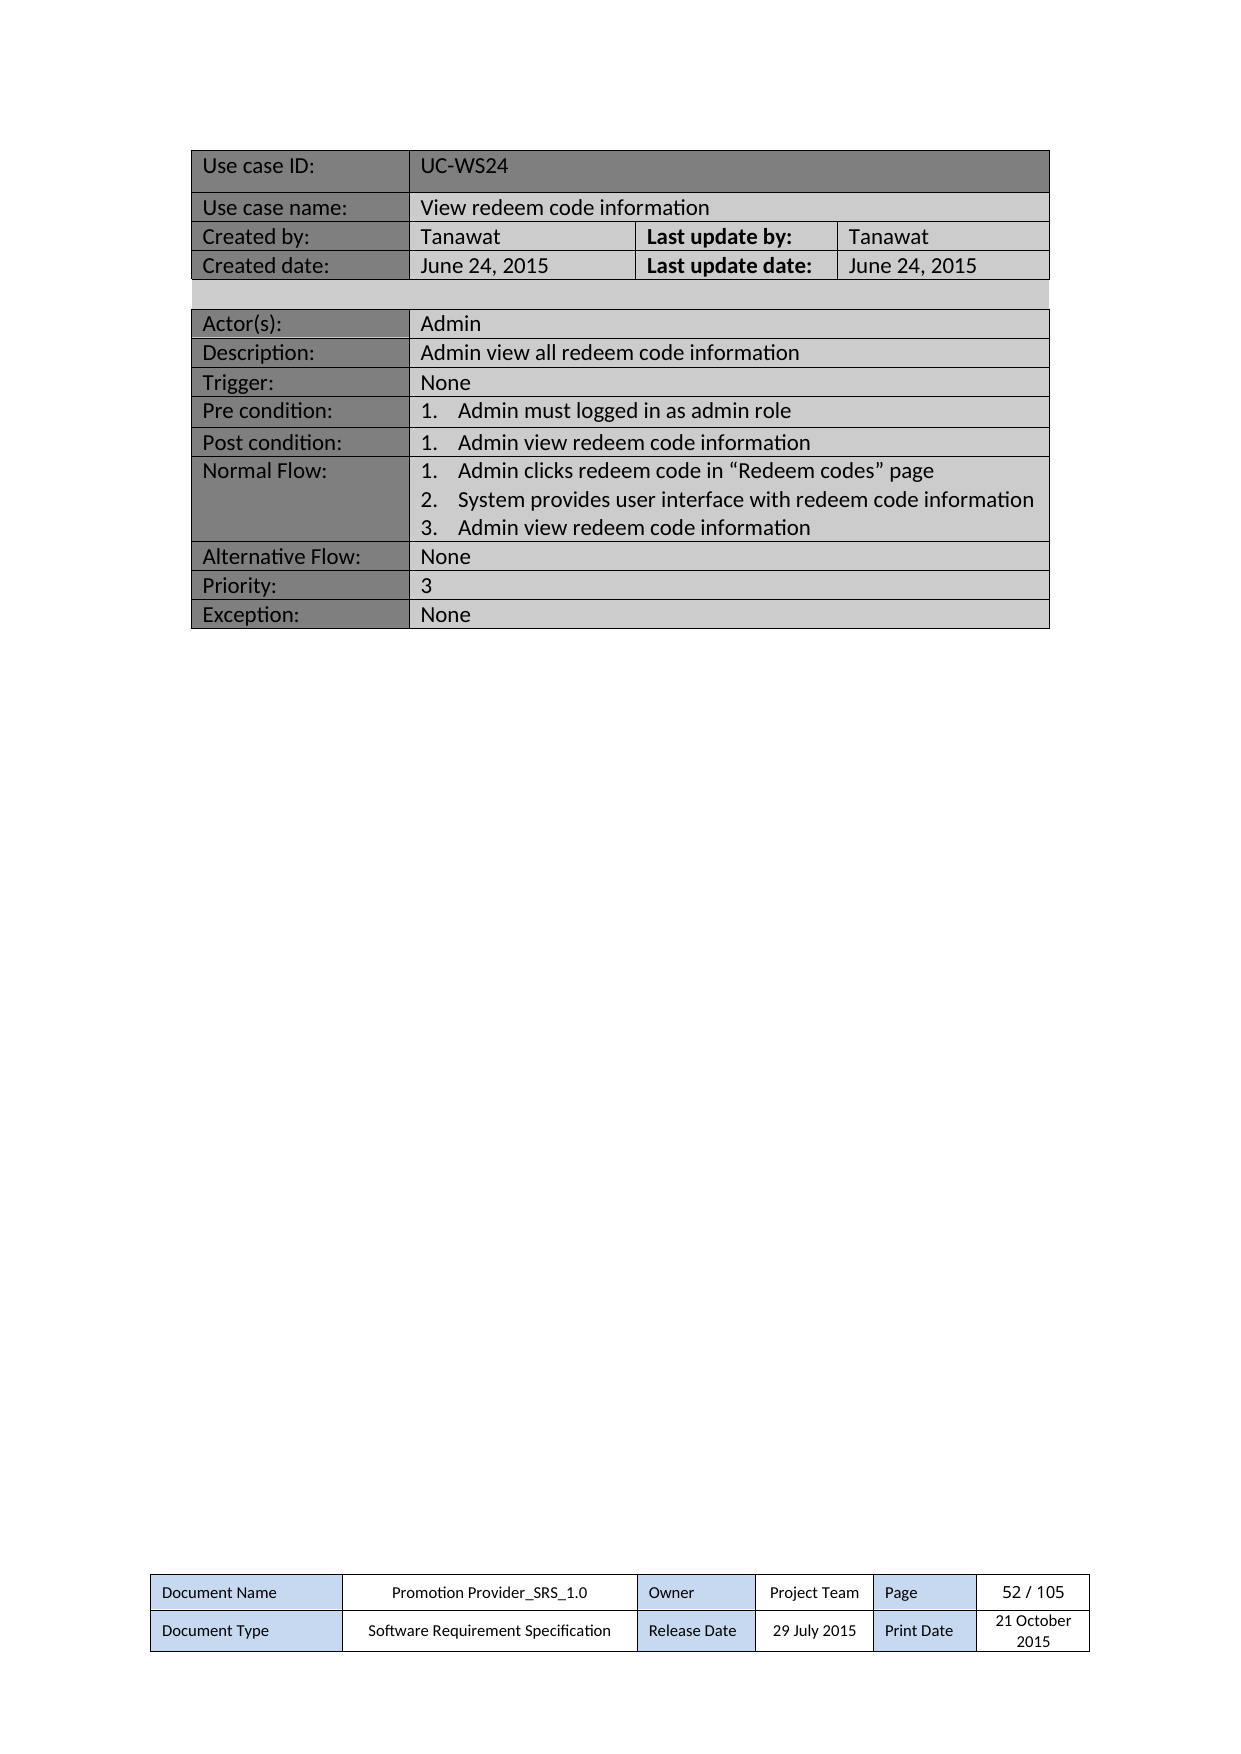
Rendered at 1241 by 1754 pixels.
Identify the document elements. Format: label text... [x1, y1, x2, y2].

table_cell Tanawat [410, 222, 635, 250]
table_cell Use case name: [192, 193, 409, 221]
table_cell Pre condition: [192, 397, 409, 427]
table_cell Created date: [192, 251, 409, 279]
table_cell Admin view redeem code information [410, 428, 1049, 456]
table_header Use case ID: [192, 151, 409, 192]
table_cell June 24, 2015 [410, 251, 635, 279]
table_cell None [410, 542, 1049, 570]
table_cell 3 [410, 571, 1049, 599]
table_cell Tanawat [838, 222, 1049, 250]
table_cell Created by: [192, 222, 409, 250]
table_cell Description: [192, 339, 409, 367]
table_cell View redeem code information [410, 193, 1049, 221]
table_cell Exception: [192, 600, 409, 628]
table_cell Trigger: [192, 368, 409, 396]
table_cell Last update by: [636, 222, 837, 250]
table_cell Priority: [192, 571, 409, 599]
table_cell June 24, 2015 [838, 251, 1049, 279]
table_cell Admin must logged in as admin role [410, 397, 1049, 427]
table_cell Alternative Flow: [192, 542, 409, 570]
table_cell [409, 280, 1049, 308]
table_cell Admin [410, 310, 1049, 337]
table_cell Admin view all redeem code information [410, 339, 1049, 367]
table_cell Actor(s): [192, 310, 409, 337]
table_cell None [410, 600, 1049, 628]
table_cell Last update date: [636, 251, 837, 279]
table_cell None [410, 368, 1049, 396]
table_cell [192, 280, 409, 308]
table_cell Normal Flow: [192, 457, 409, 541]
table_header UC-WS24 [410, 151, 1049, 192]
table_cell Post condition: [192, 428, 409, 456]
table_cell Admin clicks redeem code in “Redeem codes” page System provides user interface with redeem code information Admin view redeem code information [410, 457, 1049, 541]
